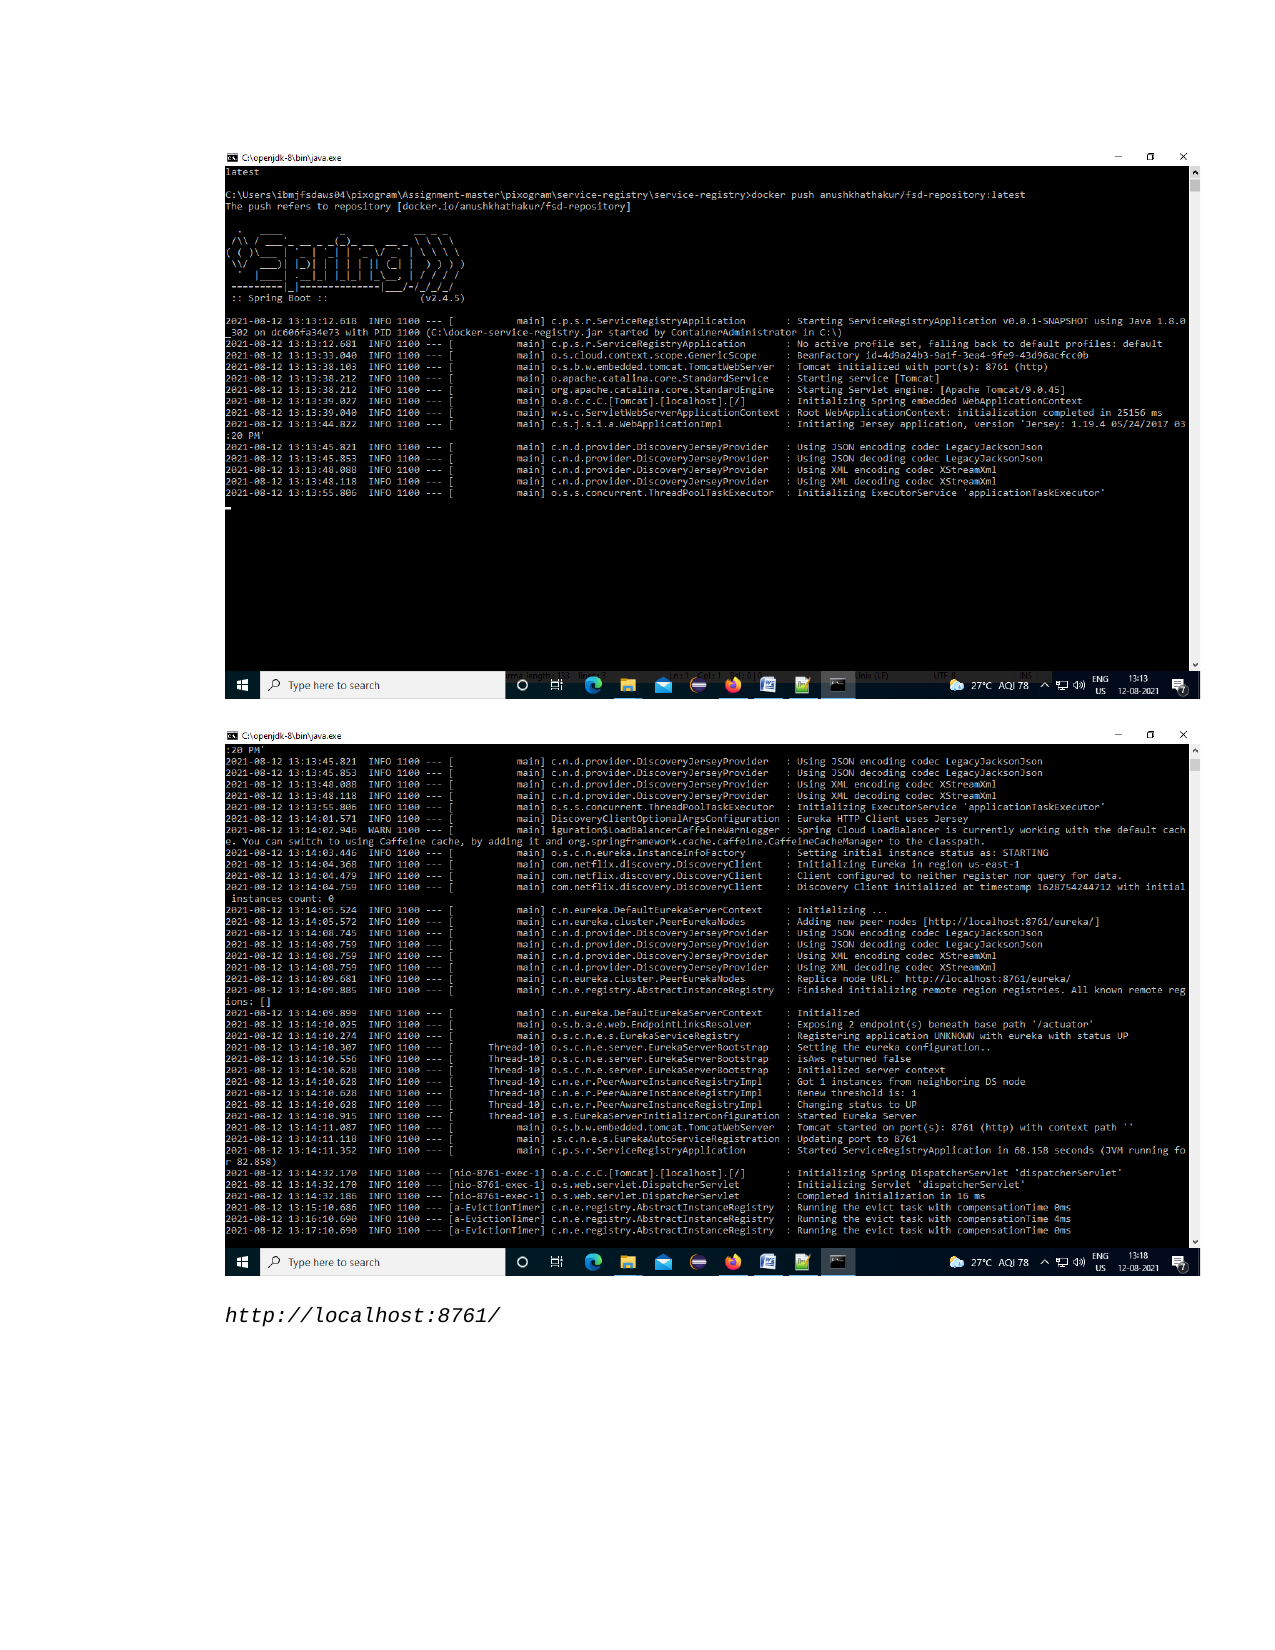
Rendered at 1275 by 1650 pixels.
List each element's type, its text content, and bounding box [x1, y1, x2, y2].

picture [225, 727, 1200, 1276]
picture [225, 150, 1200, 699]
text http://localhost:8761/ [225, 1304, 1125, 1328]
